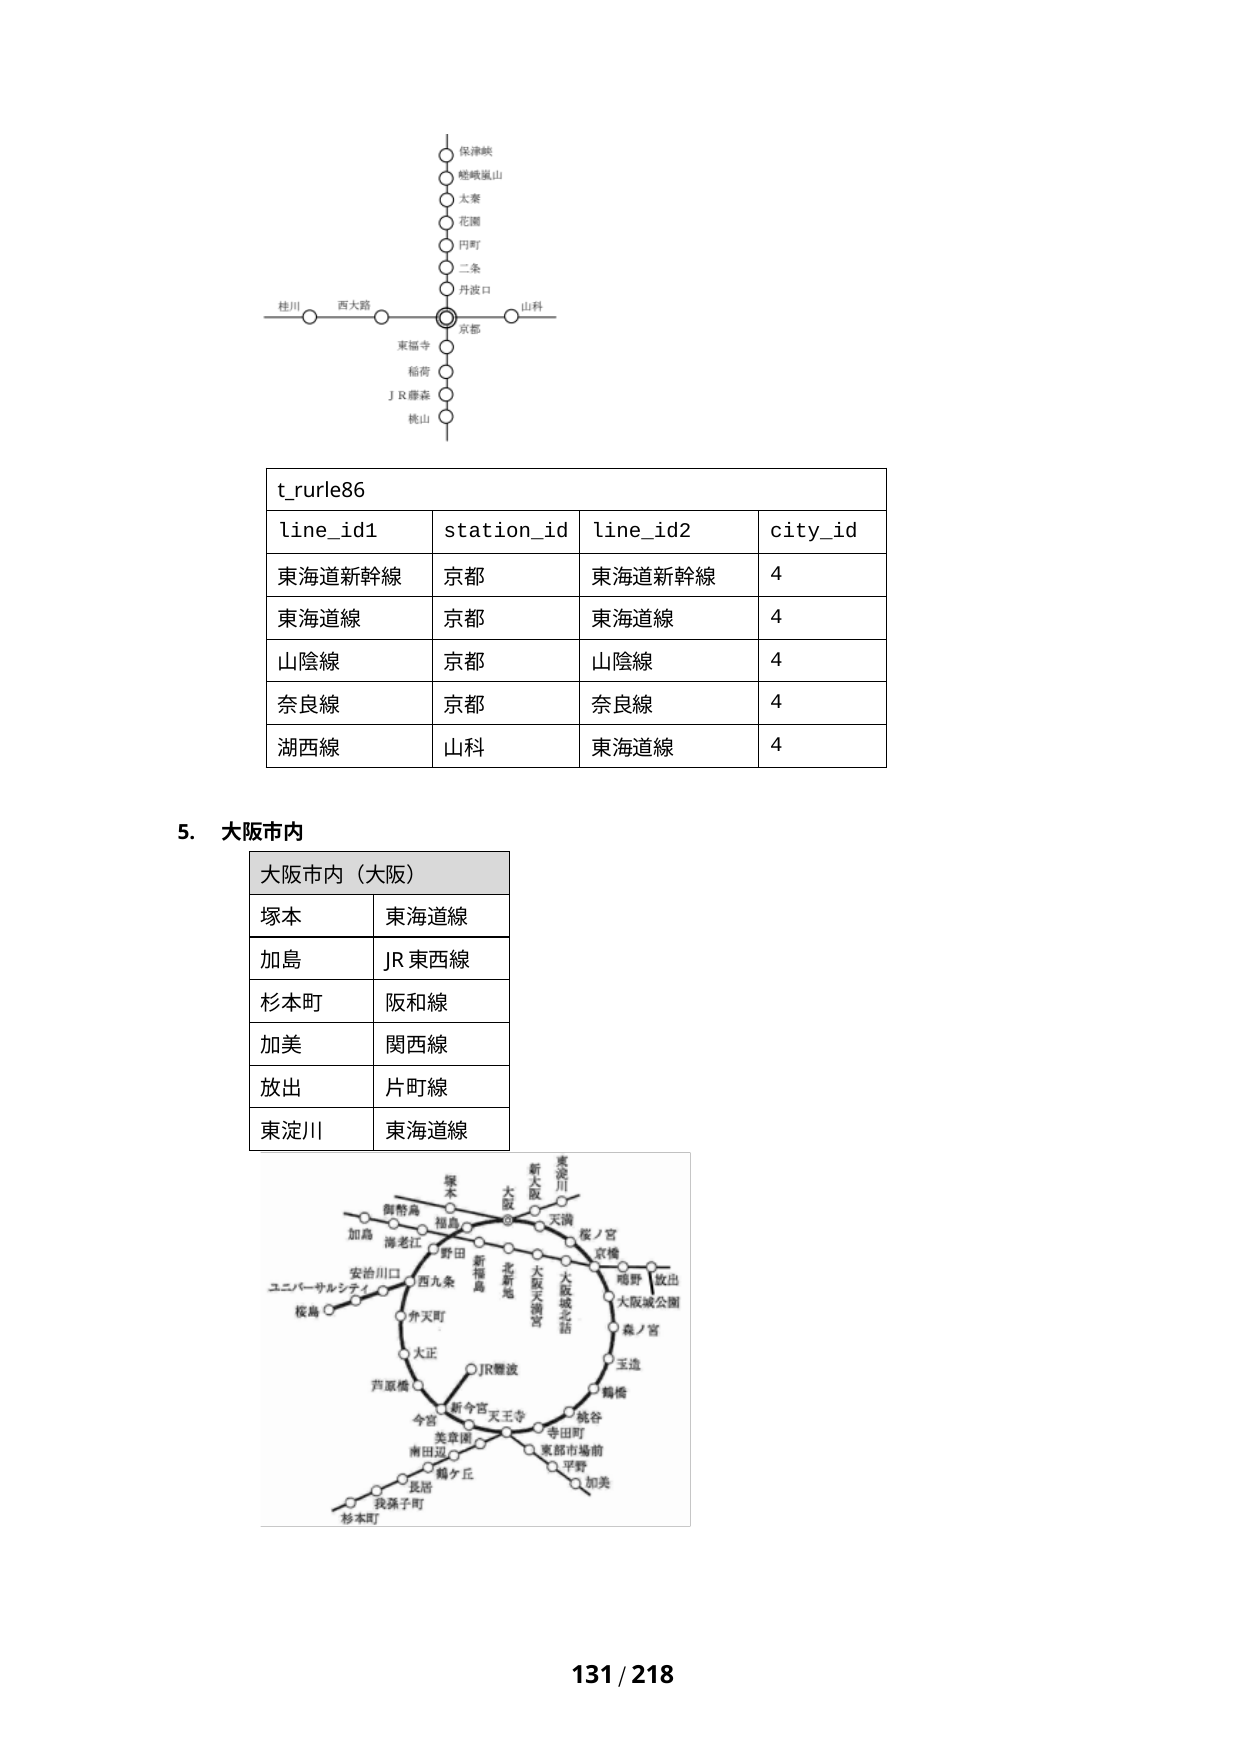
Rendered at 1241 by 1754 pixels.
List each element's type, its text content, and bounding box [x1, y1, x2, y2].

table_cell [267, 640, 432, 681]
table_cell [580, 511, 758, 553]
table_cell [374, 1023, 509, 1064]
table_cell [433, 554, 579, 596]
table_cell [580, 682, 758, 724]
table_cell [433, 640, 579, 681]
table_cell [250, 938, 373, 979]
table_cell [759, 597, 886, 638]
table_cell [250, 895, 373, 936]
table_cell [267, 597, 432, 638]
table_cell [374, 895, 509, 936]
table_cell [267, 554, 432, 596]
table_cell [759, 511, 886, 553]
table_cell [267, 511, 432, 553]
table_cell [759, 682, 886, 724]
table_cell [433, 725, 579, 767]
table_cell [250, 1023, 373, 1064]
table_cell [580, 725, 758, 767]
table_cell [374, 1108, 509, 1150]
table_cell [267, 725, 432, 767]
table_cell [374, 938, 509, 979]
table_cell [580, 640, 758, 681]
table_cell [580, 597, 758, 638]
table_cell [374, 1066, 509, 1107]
subtitle 大阪市内 [177, 809, 1063, 851]
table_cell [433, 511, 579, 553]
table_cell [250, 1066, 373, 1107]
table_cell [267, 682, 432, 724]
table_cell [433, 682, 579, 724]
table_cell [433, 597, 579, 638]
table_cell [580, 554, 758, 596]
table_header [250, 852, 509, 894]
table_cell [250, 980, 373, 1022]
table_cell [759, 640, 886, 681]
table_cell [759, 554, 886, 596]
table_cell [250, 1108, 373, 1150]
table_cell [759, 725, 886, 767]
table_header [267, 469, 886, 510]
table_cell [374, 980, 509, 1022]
